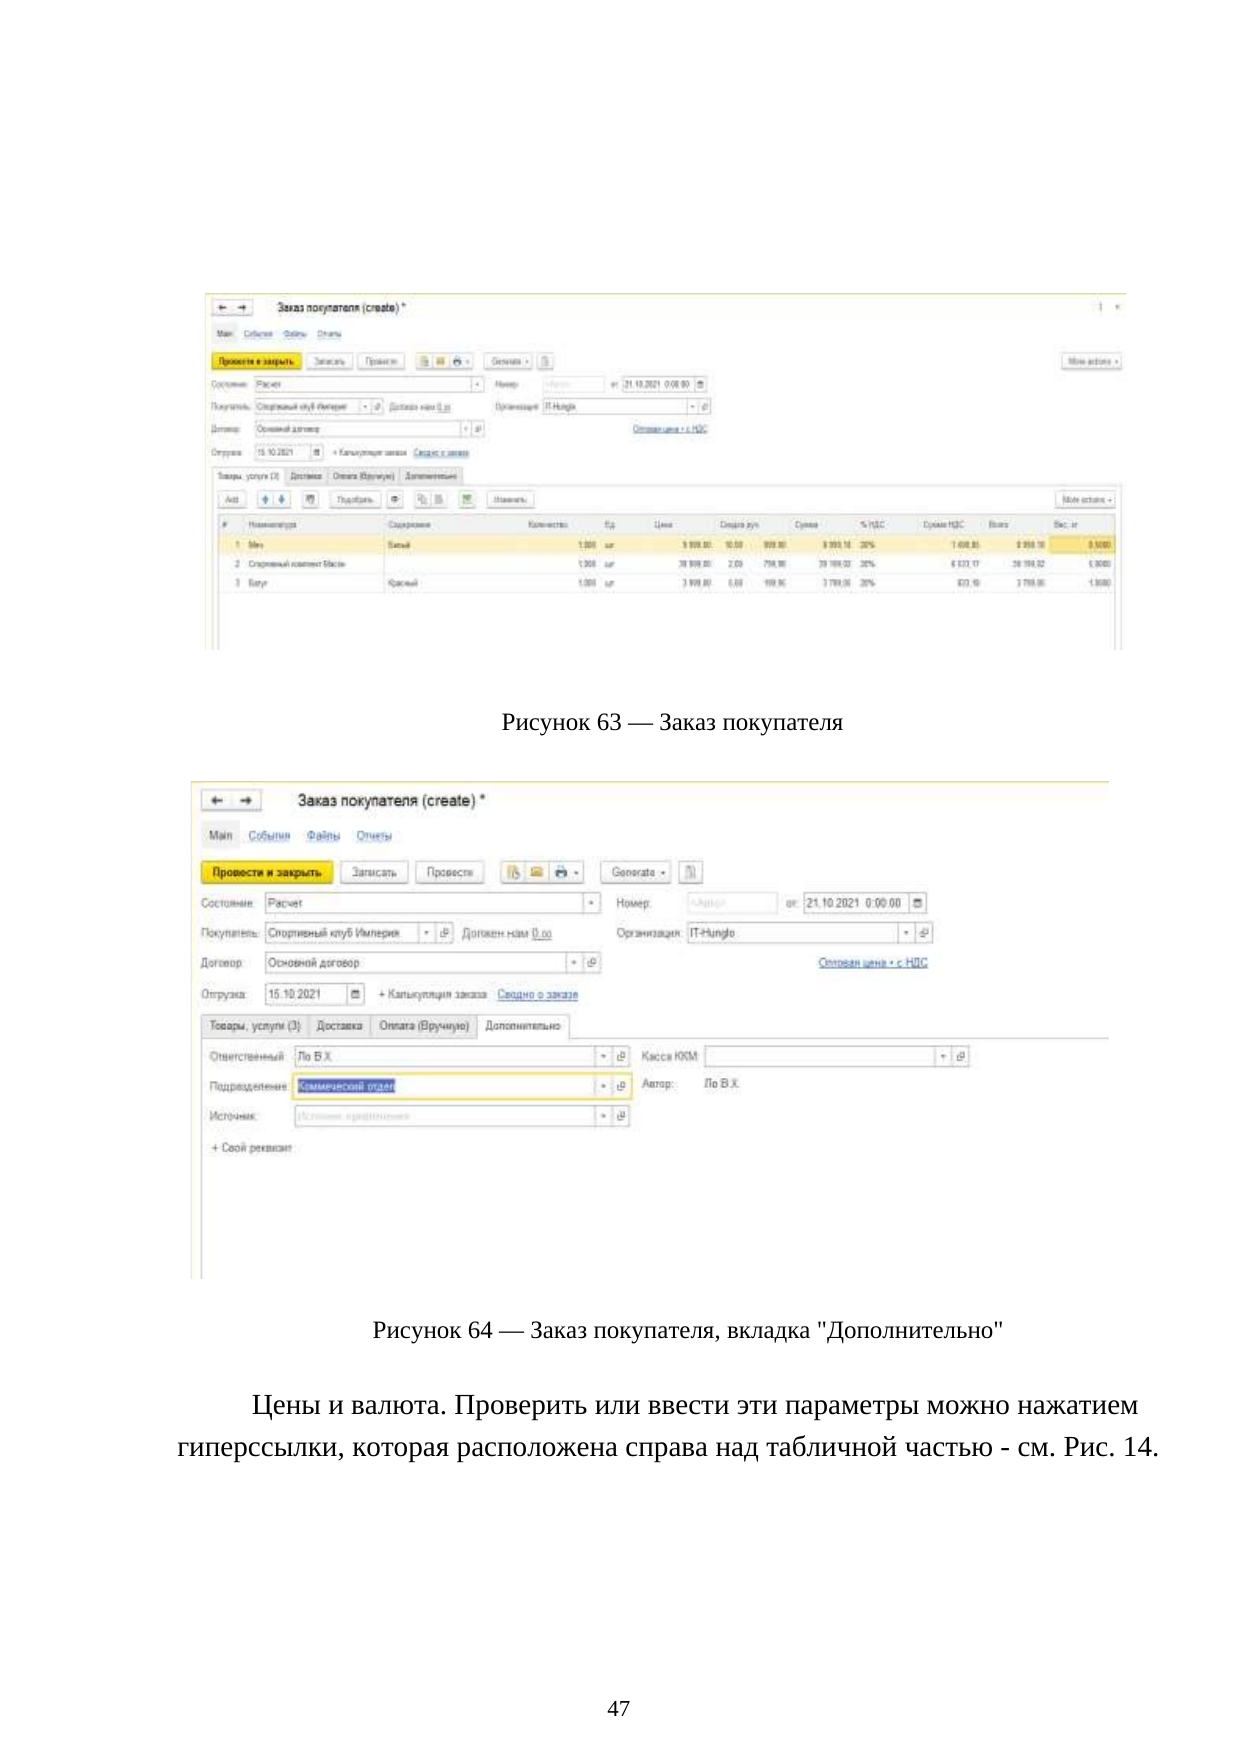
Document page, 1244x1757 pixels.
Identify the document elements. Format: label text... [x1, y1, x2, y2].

picture [204, 293, 1127, 650]
text Рисунок 64 — Заказ покупателя, вкладка "Дополнительно" [251, 1316, 1124, 1344]
text Рисунок 63 — Заказ покупателя [251, 707, 1093, 735]
picture [190, 781, 1109, 1279]
text Цены и валюта. Проверить или ввести эти параметры можно нажатием гиперссылки, которая расположена справа над табличной частью - см. Рис. 14. [177, 1387, 1223, 1462]
